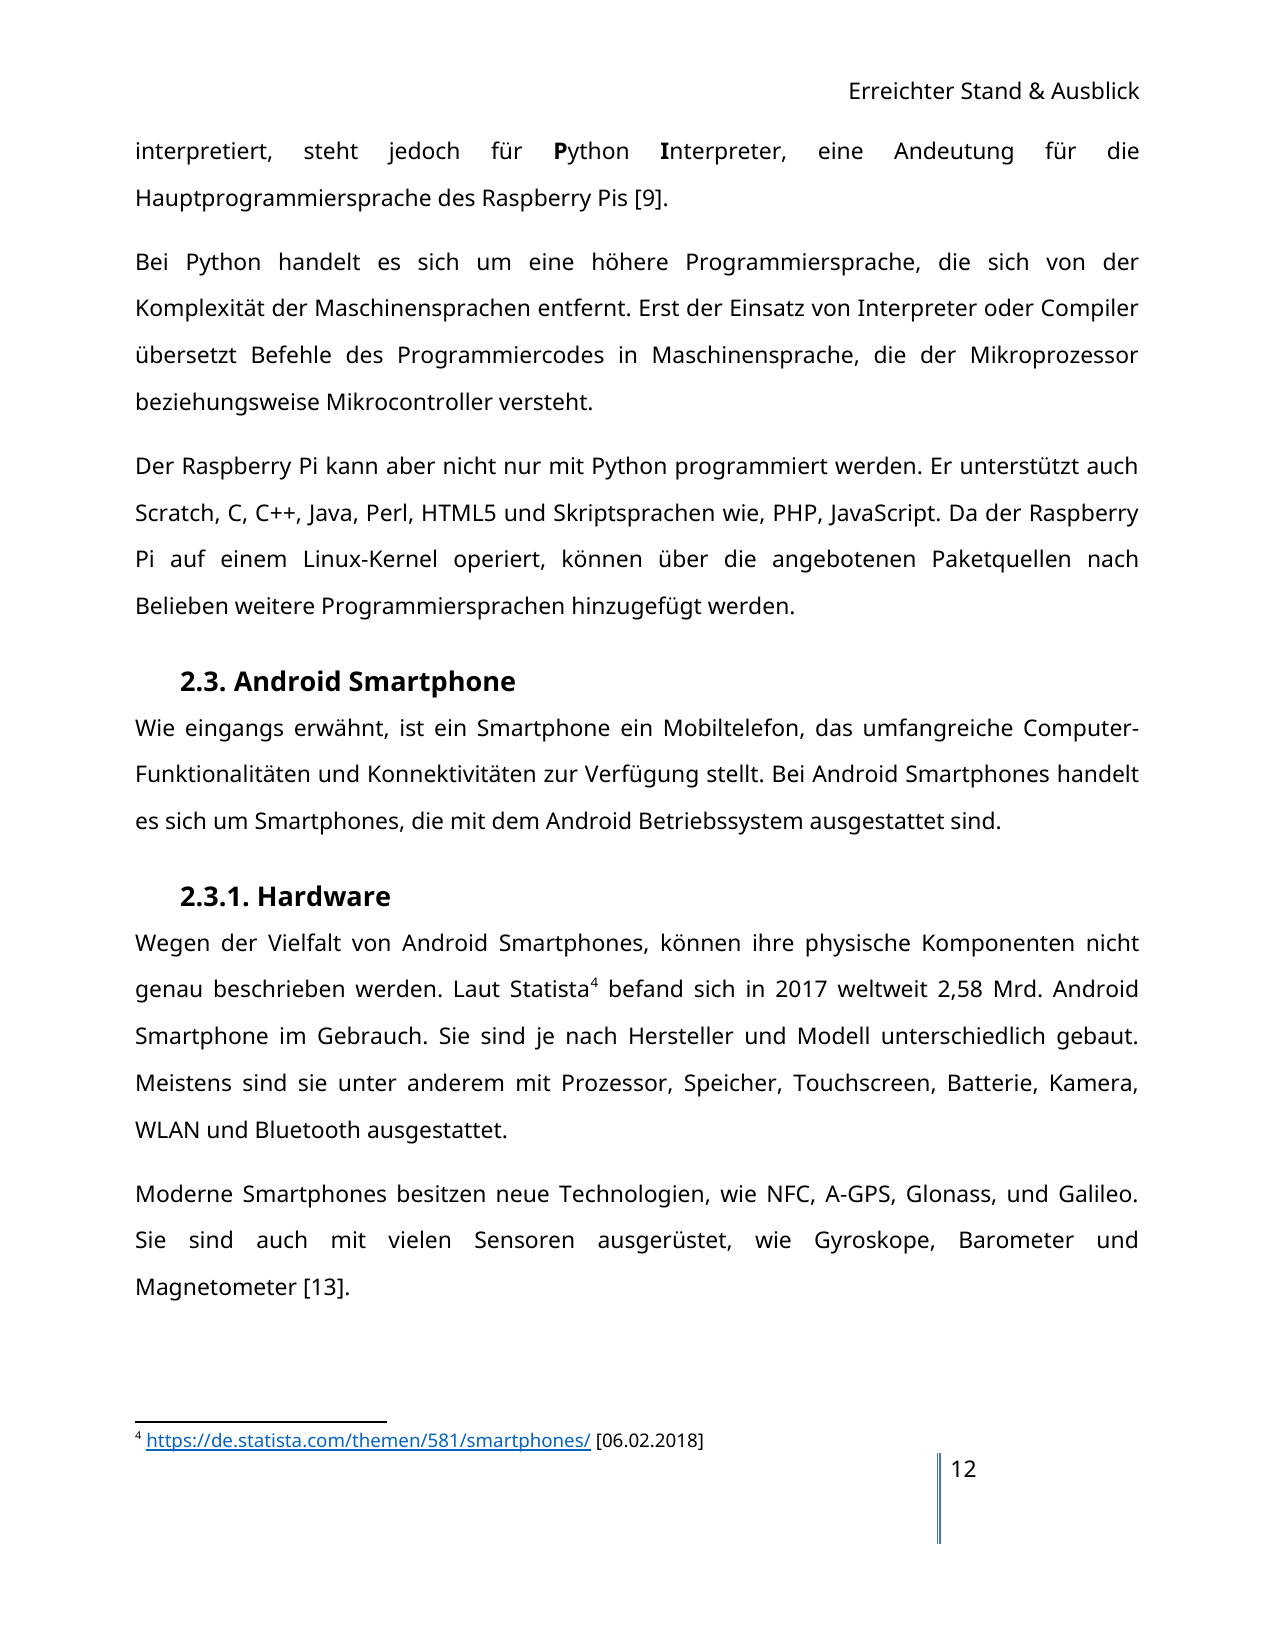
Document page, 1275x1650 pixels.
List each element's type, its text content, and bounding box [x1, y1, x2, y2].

subtitle Android Smartphone [180, 662, 1140, 699]
text Bei Python handelt es sich um eine höhere Programmiersprache, die sich von der Komplexität der Maschinensprachen entfernt. Erst der Einsatz von Interpreter oder Compiler übersetzt Befehle des Programmiercodes in Maschinensprache, die der Mikroprozessor beziehungsweise Mikrocontroller versteht. [135, 245, 1140, 417]
text Wegen der Vielfalt von Android Smartphones, können ihre physische Komponenten nicht genau beschrieben werden. Laut Statista befand sich in 2017 weltweit 2,58 Mrd. Android Smartphone im Gebrauch. Sie sind je nach Hersteller und Modell unterschiedlich gebaut. Meistens sind sie unter anderem mit Prozessor, Speicher, Touchscreen, Batterie, Kamera, WLAN und Bluetooth ausgestattet. [135, 926, 1140, 1145]
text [135, 135, 1140, 213]
text Der Raspberry Pi kann aber nicht nur mit Python programmiert werden. Er unterstützt auch Scratch, C, C++, Java, Perl, HTML5 und Skriptsprachen wie, PHP, JavaScript. Da der Raspberry Pi auf einem Linux-Kernel operiert, können über die angebotenen Paketquellen nach Belieben weitere Programmiersprachen hinzugefügt werden. [135, 449, 1140, 621]
subtitle Hardware [180, 877, 1140, 914]
text Moderne Smartphones besitzen neue Technologien, wie NFC, A-GPS, Glonass, und Galileo. Sie sind auch mit vielen Sensoren ausgerüstet, wie Gyroskope, Barometer und Magnetometer . [135, 1177, 1140, 1302]
text Wie eingangs erwähnt, ist ein Smartphone ein Mobiltelefon, das umfangreiche Computer-Funktionalitäten und Konnektivitäten zur Verfügung stellt. Bei Android Smartphones handelt es sich um Smartphones, die mit dem Android Betriebssystem ausgestattet sind. [135, 711, 1140, 836]
